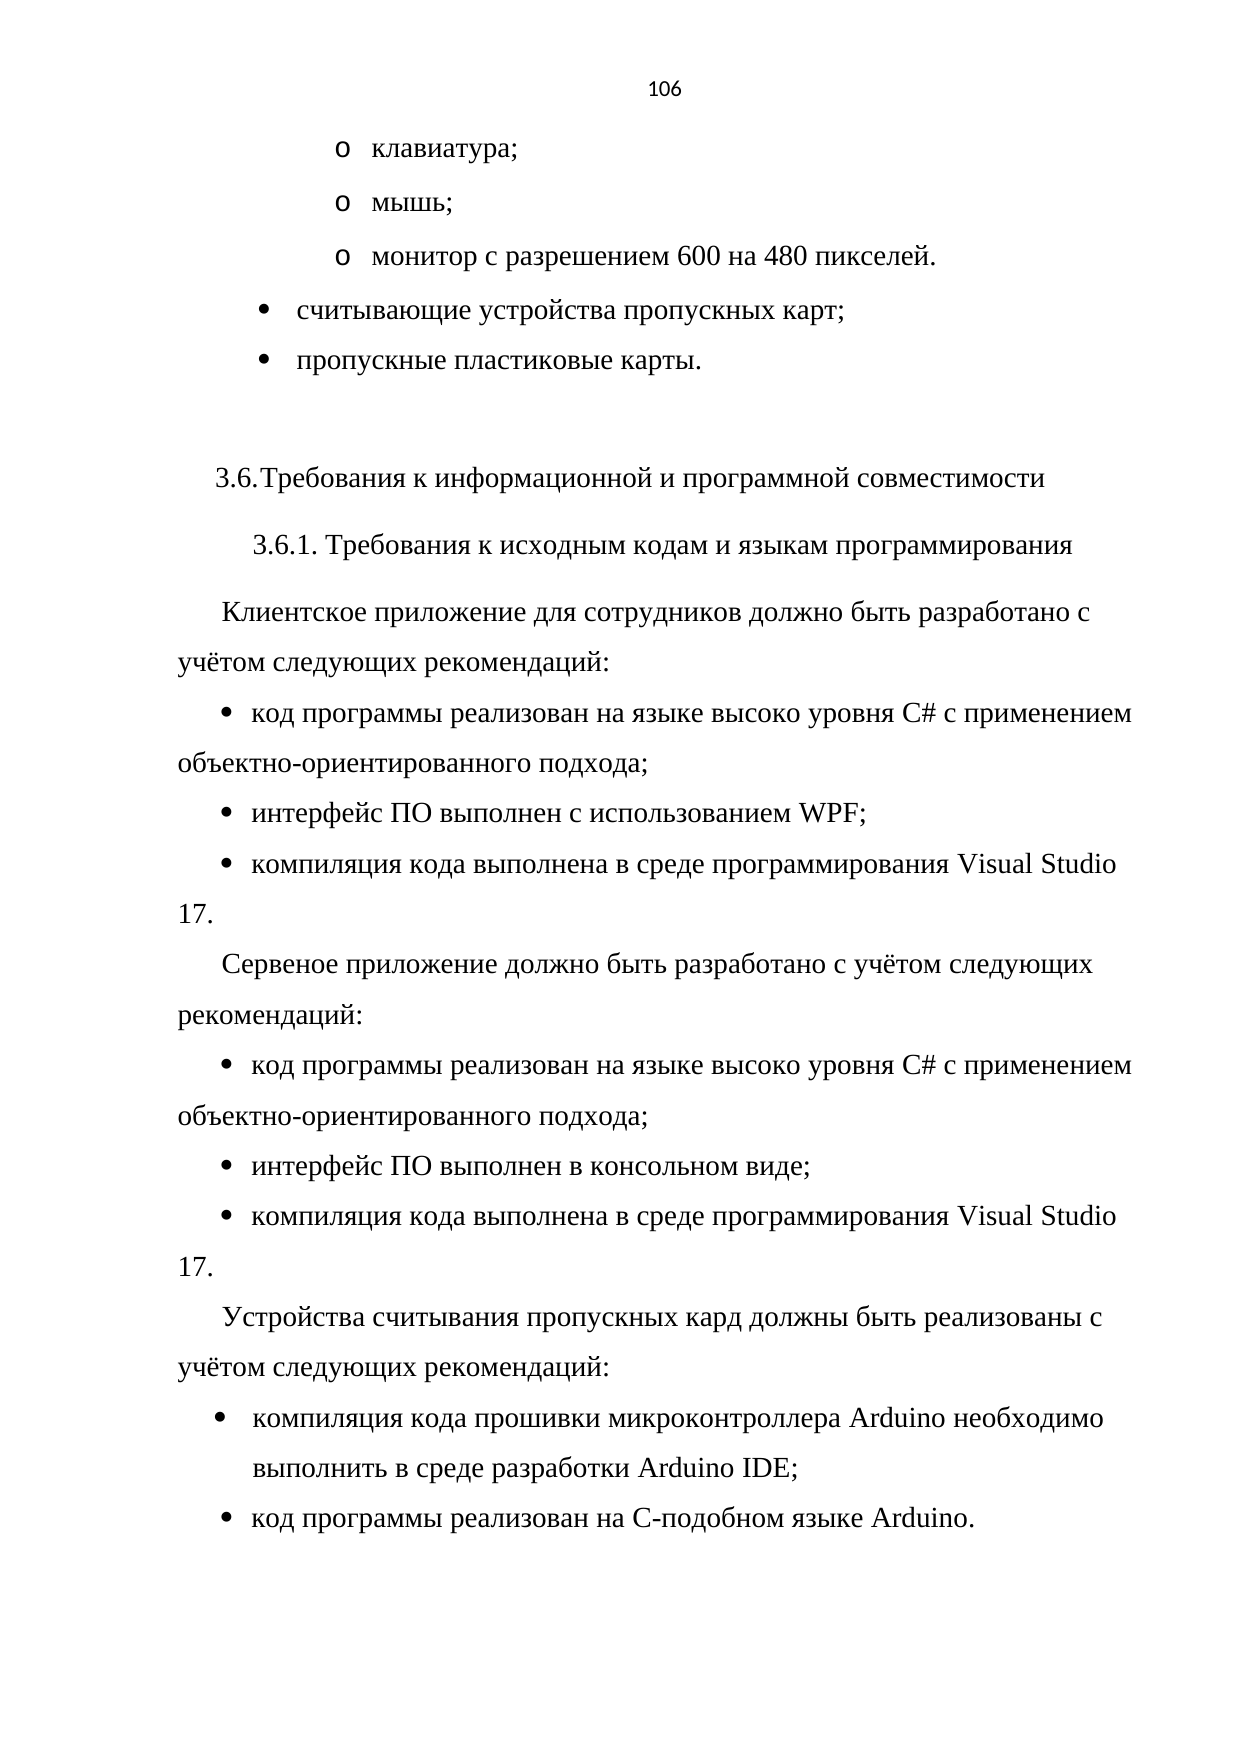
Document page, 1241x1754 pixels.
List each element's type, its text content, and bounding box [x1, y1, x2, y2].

list интерфейс ПО выполнен в консольном виде; [177, 1148, 1152, 1182]
list считывающие устройства пропускных карт; [259, 292, 1152, 326]
list интерфейс ПО выполнен с использованием WPF; [177, 795, 1152, 829]
list Требования к информационной и программной совместимости [215, 460, 1152, 493]
list компиляция кода выполнена в среде программирования Visual Studio 17. [177, 1198, 1152, 1282]
text Сервеное приложение должно быть разработано с учётом следующих рекомендаций: [177, 947, 1152, 1030]
list код программы реализован на языке высоко уровня C# с применением объектно-ориентированного подхода; [177, 1047, 1152, 1131]
list код программы реализован на языке высоко уровня C# с применением объектно-ориентированного подхода; [177, 695, 1152, 779]
list пропускные пластиковые карты. [259, 342, 1152, 376]
list клавиатура; [334, 130, 1152, 166]
list компиляция кода выполнена в среде программирования Visual Studio 17. [177, 846, 1152, 930]
list компиляция кода прошивки микроконтроллера Arduino необходимо выполнить в среде разработки Arduino IDE; [215, 1400, 1152, 1484]
text Устройства считывания пропускных кард должны быть реализованы с учётом следующих рекомендаций: [177, 1299, 1152, 1383]
text Клиентское приложение для сотрудников должно быть разработано с учётом следующих рекомендаций: [177, 594, 1152, 678]
list Требования к исходным кодам и языкам программирования [252, 527, 1152, 561]
list монитор с разрешением 600 на 480 пикселей. [334, 238, 1152, 274]
list мышь; [334, 184, 1152, 220]
list код программы реализован на C-подобном языке Arduino. [177, 1500, 1152, 1534]
